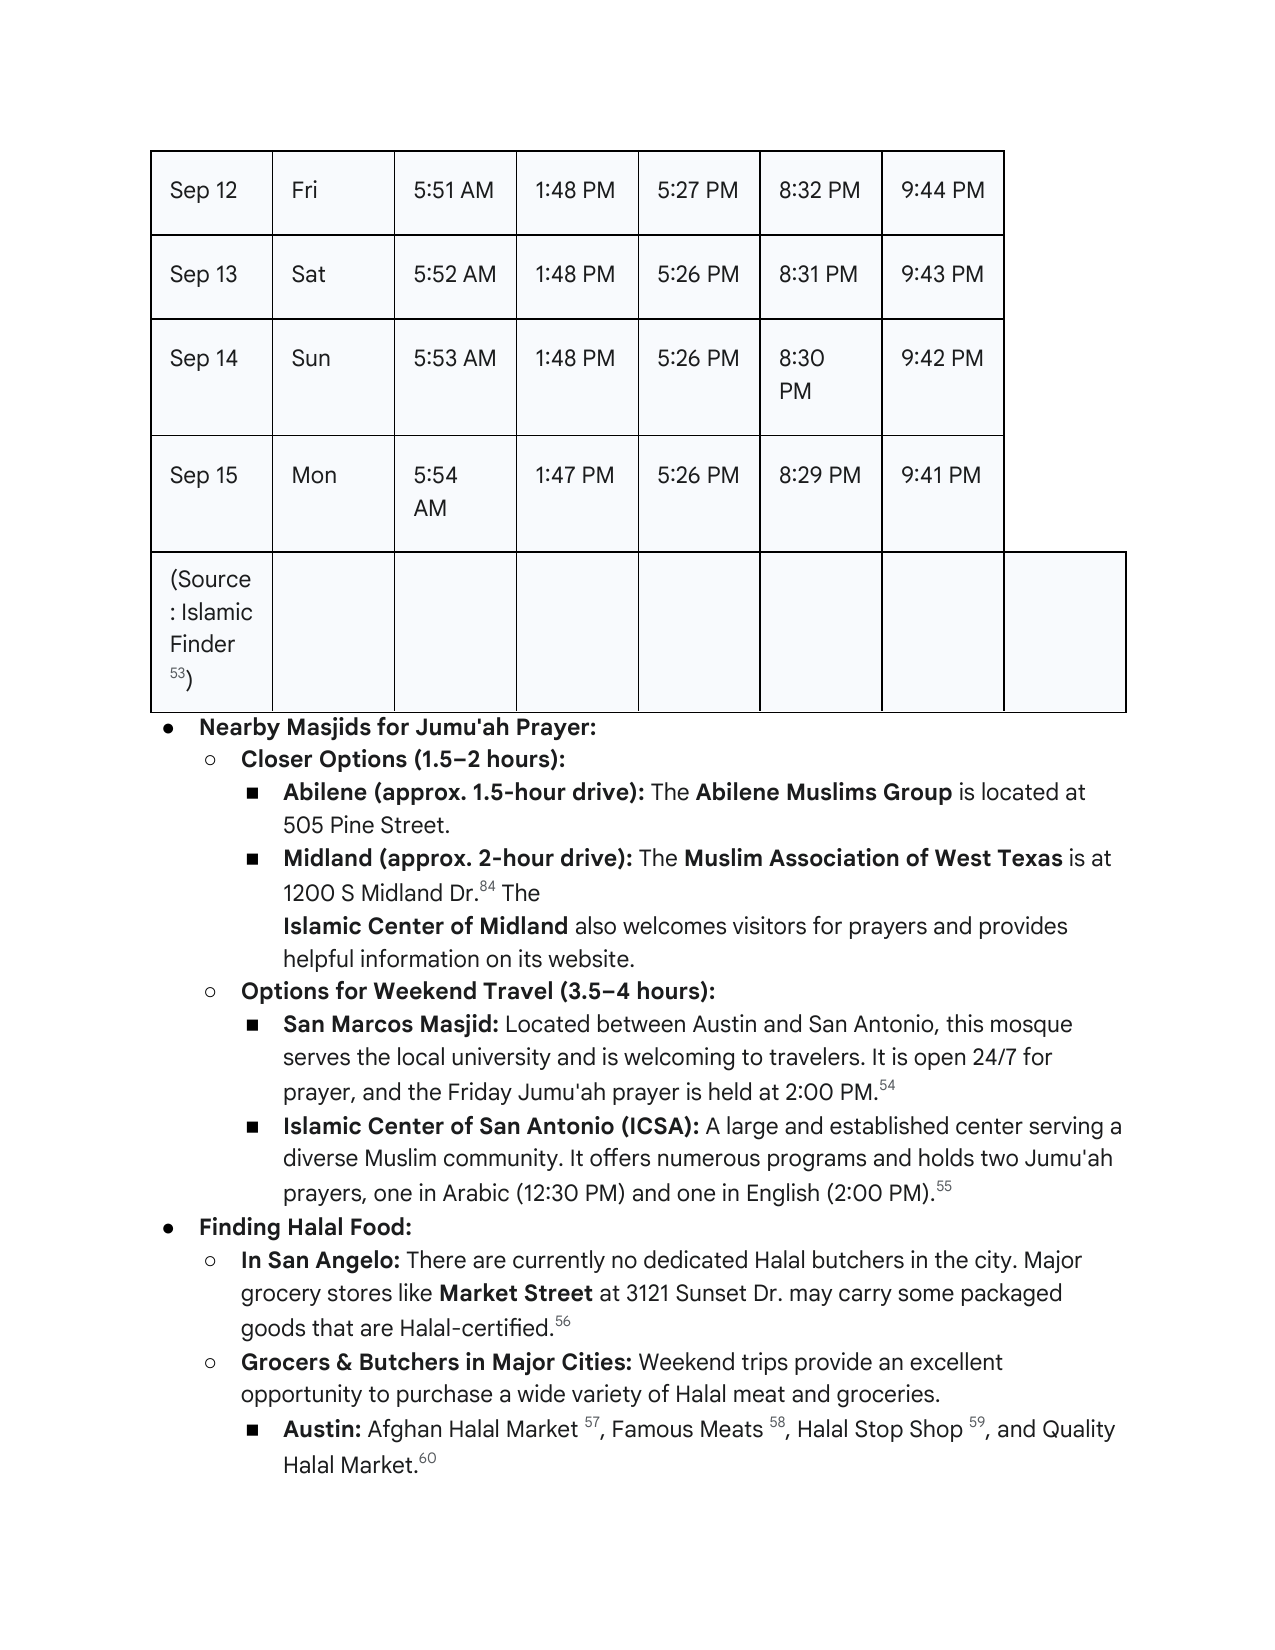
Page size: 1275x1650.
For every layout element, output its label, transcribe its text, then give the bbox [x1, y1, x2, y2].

list Options for Weekend Travel (3.5–4 hours): [203, 978, 1125, 1006]
table_cell Fri [273, 152, 394, 234]
table_cell 8:32 PM [761, 152, 881, 234]
table_cell Sep 14 [152, 320, 272, 434]
table_cell 5:26 PM [639, 436, 759, 551]
table_cell Sep 13 [152, 236, 272, 318]
table_cell 1:48 PM [517, 320, 638, 434]
list Austin: Afghan Halal Market 57, Famous Meats 58, Halal Stop Shop 59, and Quality Halal Market.60 [245, 1413, 1125, 1480]
table_cell Mon [273, 436, 394, 551]
table_cell [1005, 553, 1125, 711]
table_cell 9:41 PM [883, 436, 1003, 551]
list Midland (approx. 2-hour drive): The Muslim Association of West Texas is at 1200 S Midland Dr.84 The Islamic Center of Midland also welcomes visitors for prayers and provides helpful information on its website. [245, 844, 1125, 974]
list In San Angelo: There are currently no dedicated Halal butchers in the city. Major grocery stores like Market Street at 3121 Sunset Dr. may carry some packaged goods that are Halal-certified.56 [203, 1246, 1125, 1343]
list San Marcos Masjid: Located between Austin and San Antonio, this mosque serves the local university and is welcoming to travelers. It is open 24/7 for prayer, and the Friday Jumu'ah prayer is held at 2:00 PM.54 [245, 1010, 1125, 1107]
table_cell 5:51 AM [395, 152, 516, 234]
table_cell 8:29 PM [761, 436, 881, 551]
table_cell (Source: Islamic Finder 53) [152, 553, 272, 711]
table_cell [273, 553, 394, 711]
table_cell [517, 553, 638, 711]
table_cell Sun [273, 320, 394, 434]
table_cell 5:26 PM [639, 236, 759, 318]
table_cell [761, 553, 881, 711]
list Grocers & Butchers in Major Cities: Weekend trips provide an excellent opportunity to purchase a wide variety of Halal meat and groceries. [203, 1348, 1125, 1409]
table_cell 5:26 PM [639, 320, 759, 434]
table_cell Sat [273, 236, 394, 318]
table_cell 5:53 AM [395, 320, 516, 434]
table_cell Sep 15 [152, 436, 272, 551]
list Closer Options (1.5–2 hours): [203, 746, 1125, 774]
list Finding Halal Food: [161, 1213, 1125, 1242]
table_cell 9:42 PM [883, 320, 1003, 434]
table_cell [395, 553, 516, 711]
table_cell [639, 553, 759, 711]
table_cell 5:27 PM [639, 152, 759, 234]
table_cell 1:48 PM [517, 152, 638, 234]
table_cell 1:47 PM [517, 436, 638, 551]
table_cell 9:43 PM [883, 236, 1003, 318]
list Nearby Masjids for Jumu'ah Prayer: [161, 713, 1125, 742]
list Islamic Center of San Antonio (ICSA): A large and established center serving a diverse Muslim community. It offers numerous programs and holds two Jumu'ah prayers, one in Arabic (12:30 PM) and one in English (2:00 PM).55 [245, 1112, 1125, 1209]
table_cell [883, 553, 1003, 711]
table_cell 5:52 AM [395, 236, 516, 318]
table_cell 8:31 PM [761, 236, 881, 318]
table_cell 9:44 PM [883, 152, 1003, 234]
table_cell 5:54 AM [395, 436, 516, 551]
table_cell 1:48 PM [517, 236, 638, 318]
table_cell Sep 12 [152, 152, 272, 234]
list Abilene (approx. 1.5-hour drive): The Abilene Muslims Group is located at 505 Pine Street. [245, 778, 1125, 840]
table_cell 8:30 PM [761, 320, 881, 434]
